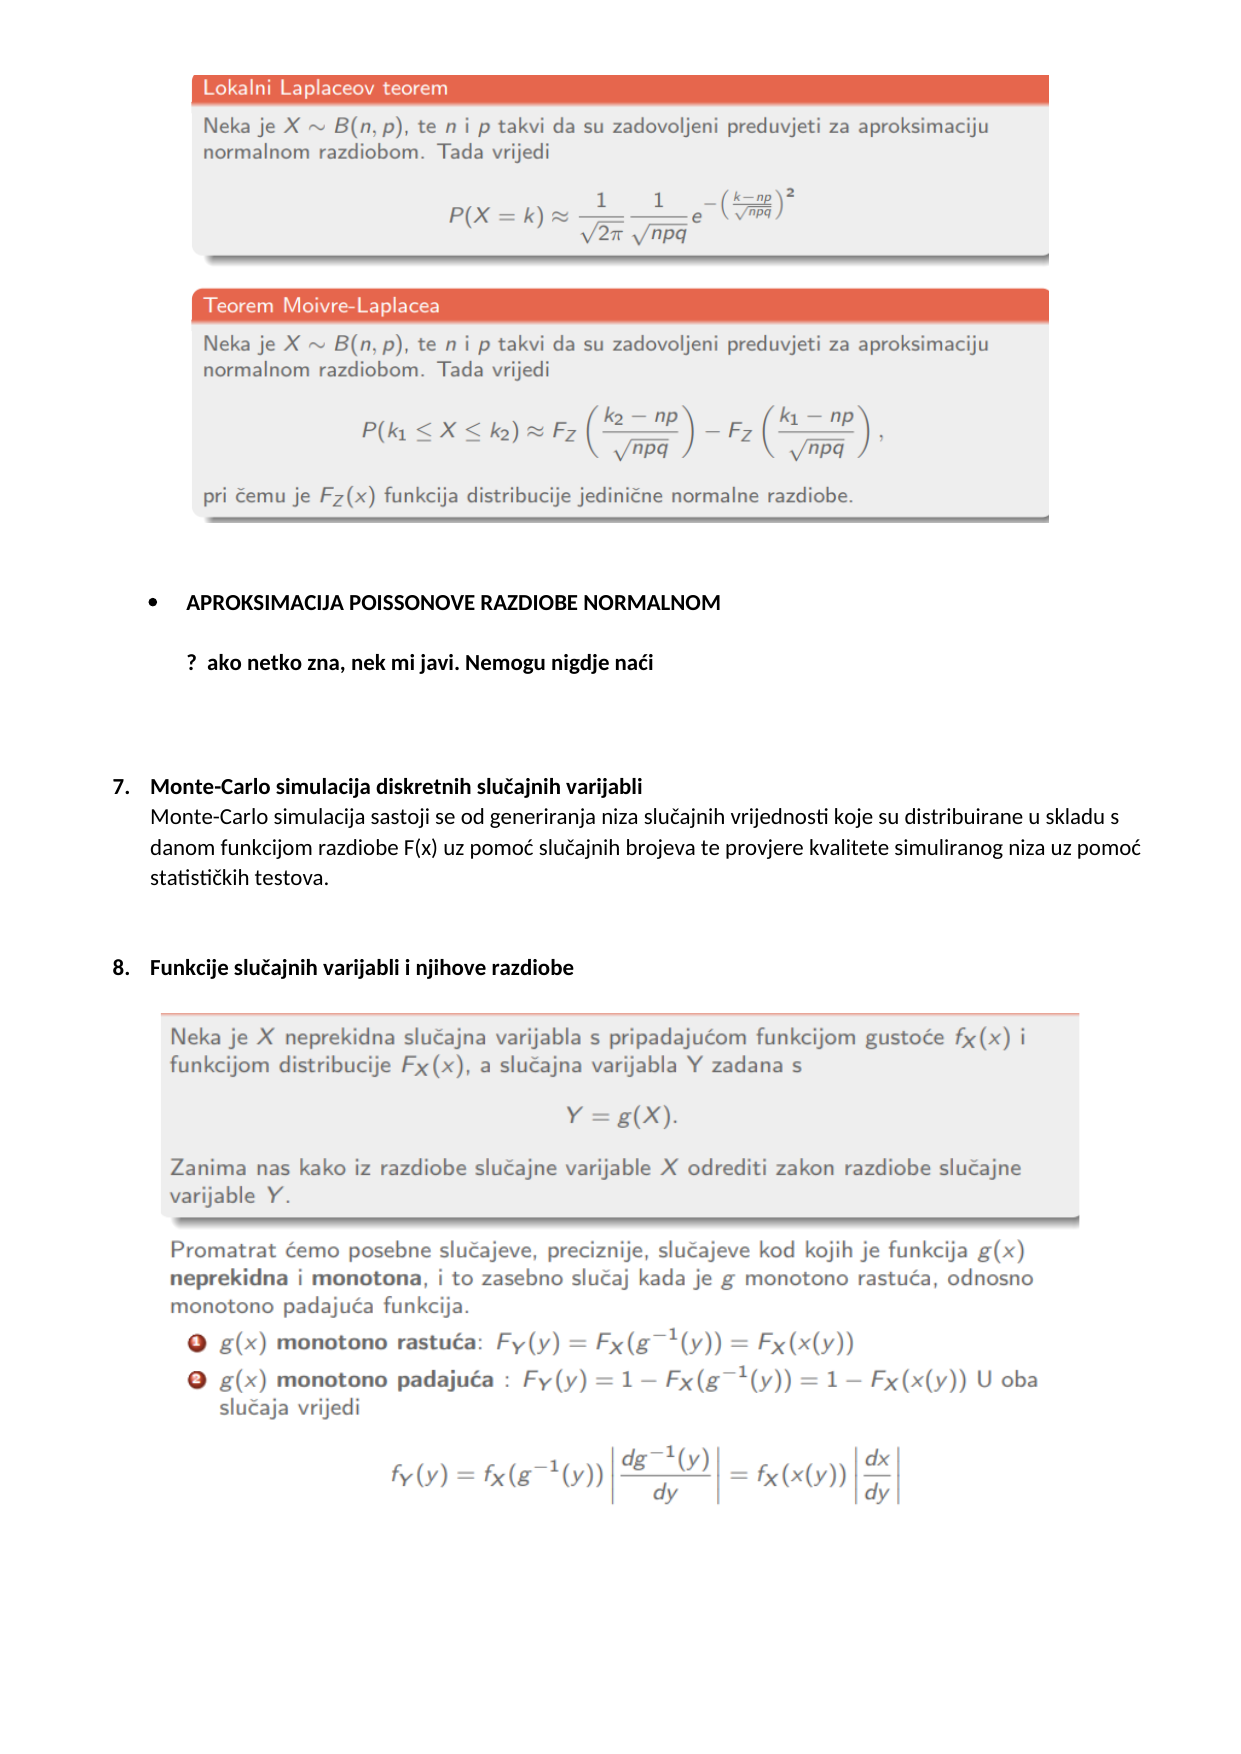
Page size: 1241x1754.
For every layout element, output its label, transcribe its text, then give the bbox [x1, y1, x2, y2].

list APROKSIMACIJA POISSONOVE RAZDIOBE NORMALNOM [149, 588, 1165, 616]
picture [160, 1013, 1080, 1514]
list ? ako netko zna, nek mi javi. Nemogu nigdje naći [186, 648, 1165, 676]
list Monte-Carlo simulacija sastoji se od generiranja niza slučajnih vrijednosti koje su distribuirane u skladu s danom funkcijom razdiobe F(x) uz pomoć slučajnih brojeva te provjere kvalitete simuliranog niza uz pomoć statističkih testova. [150, 802, 1165, 891]
list Funkcije slučajnih varijabli i njihove razdiobe [112, 953, 1165, 982]
list Monte-Carlo simulacija diskretnih slučajnih varijabli [112, 772, 1165, 800]
picture [191, 75, 1049, 523]
